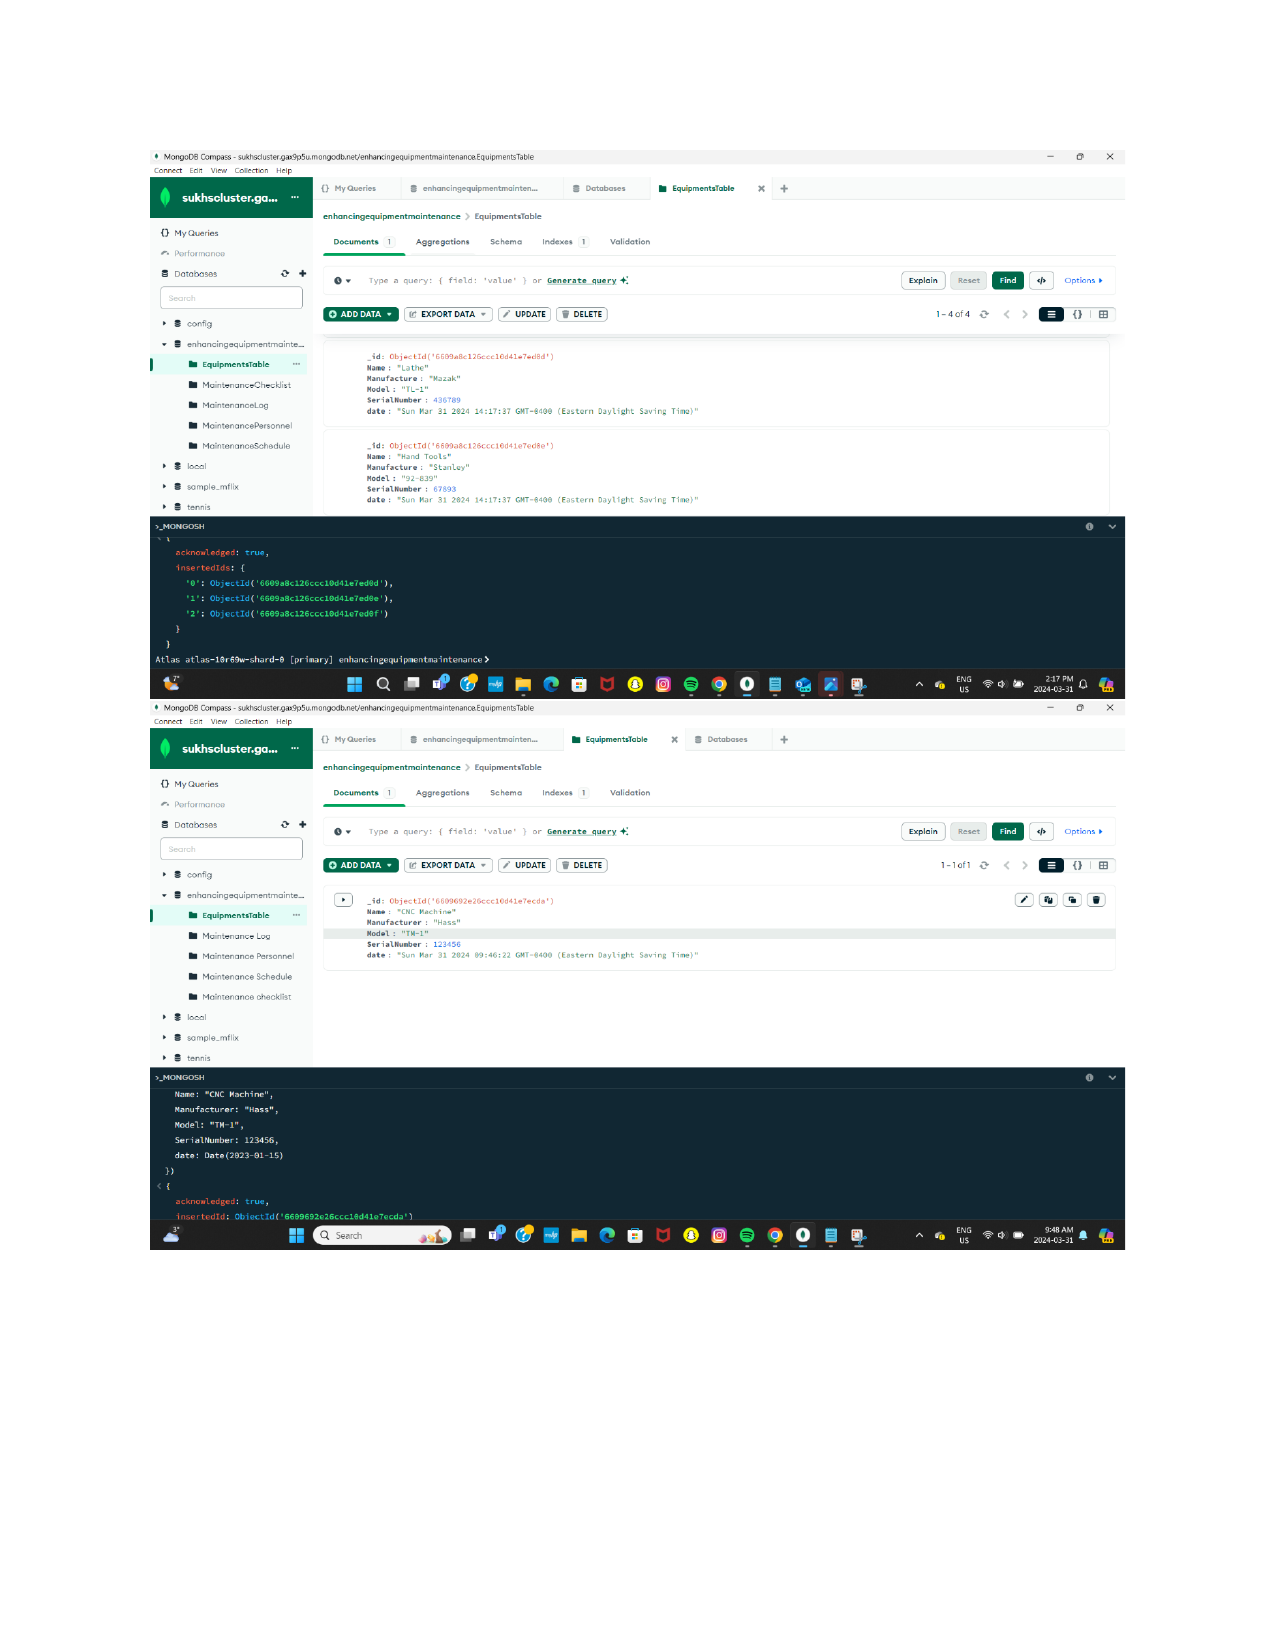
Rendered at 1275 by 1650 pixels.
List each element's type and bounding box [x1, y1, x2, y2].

picture [150, 150, 1125, 699]
picture [150, 701, 1125, 1250]
